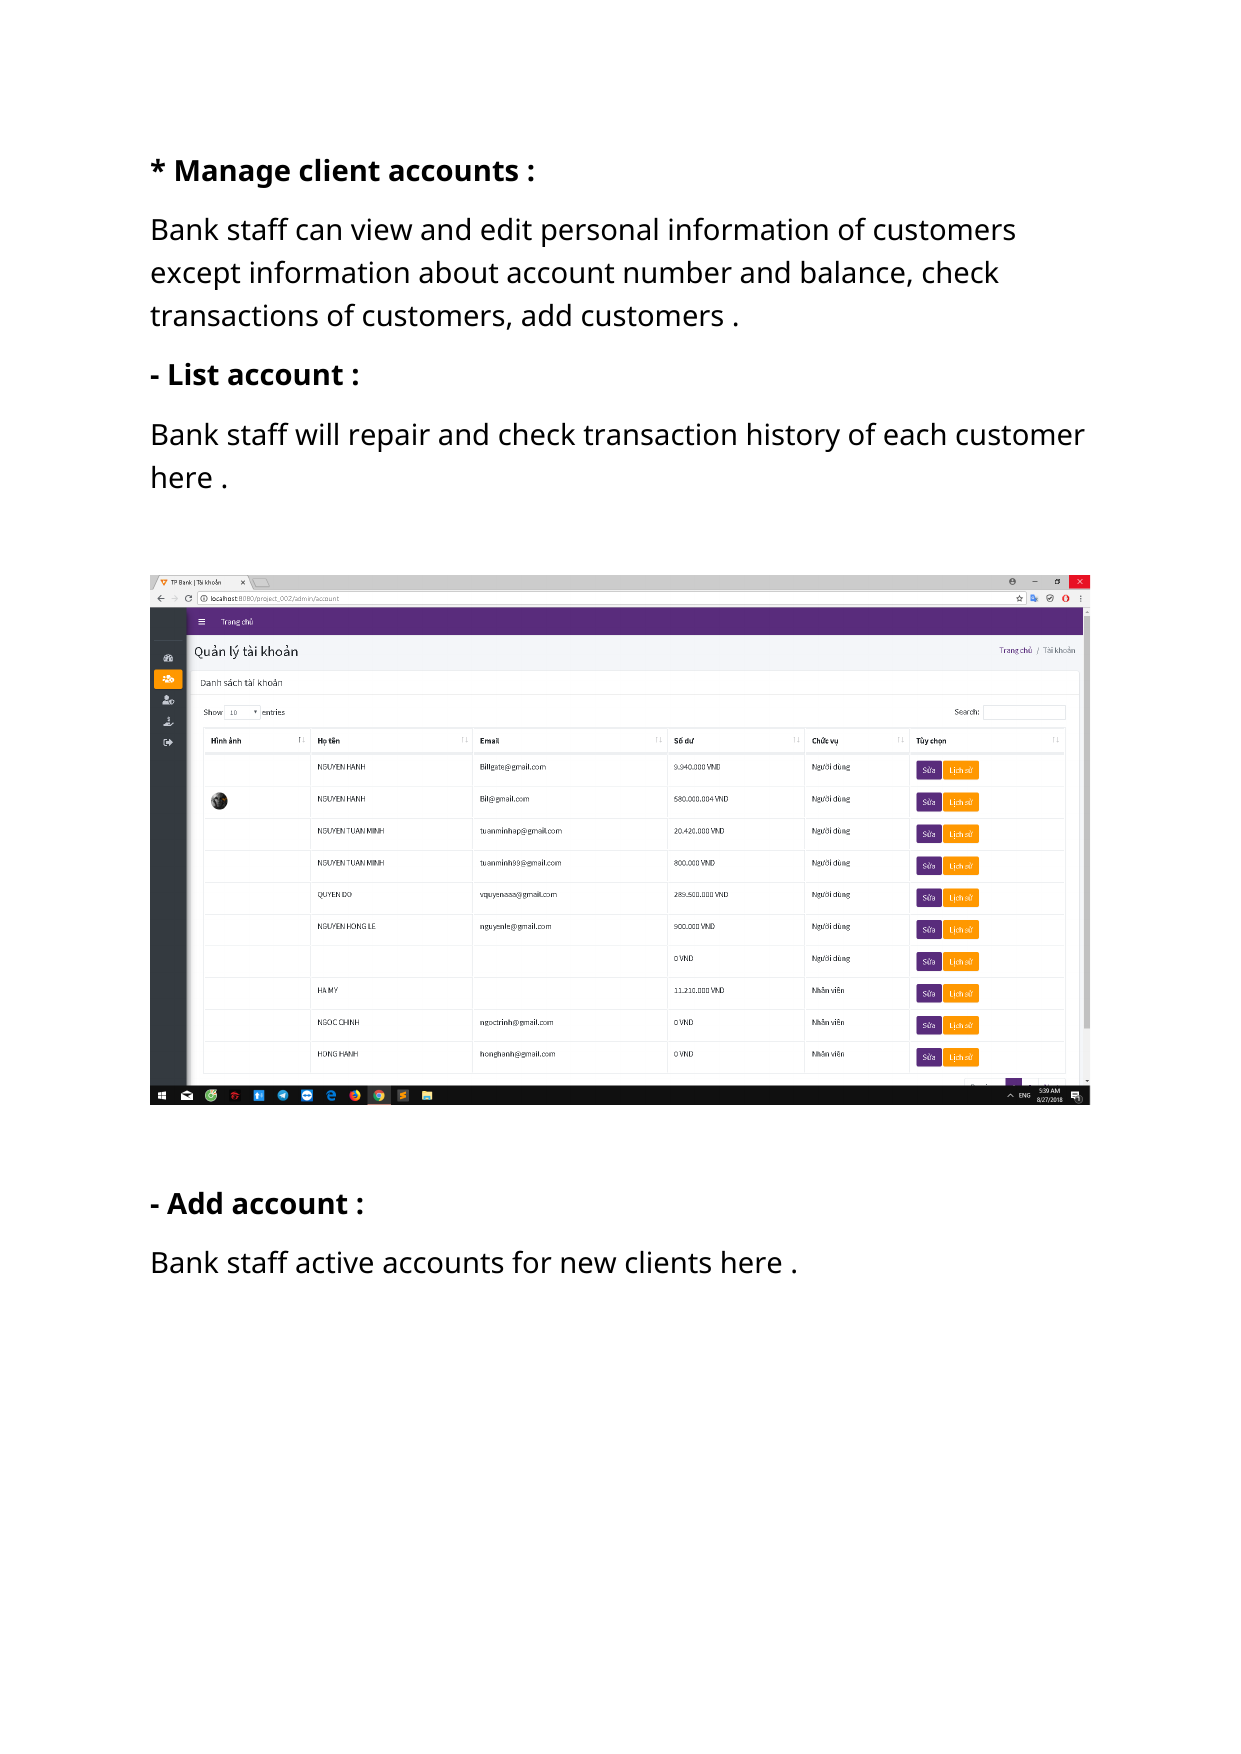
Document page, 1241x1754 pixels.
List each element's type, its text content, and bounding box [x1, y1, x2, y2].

text - List account : [150, 354, 1090, 394]
text Bank staff active accounts for new clients here . [150, 1242, 1090, 1282]
text Bank staff will repair and check transaction history of each customer here . [150, 414, 1090, 497]
text * Manage client accounts : [150, 150, 1090, 190]
picture [150, 575, 1091, 1105]
text - Add account : [150, 1183, 1090, 1223]
text Bank staff can view and edit personal information of customers except information about account number and balance, check transactions of customers, add customers . [150, 209, 1090, 335]
